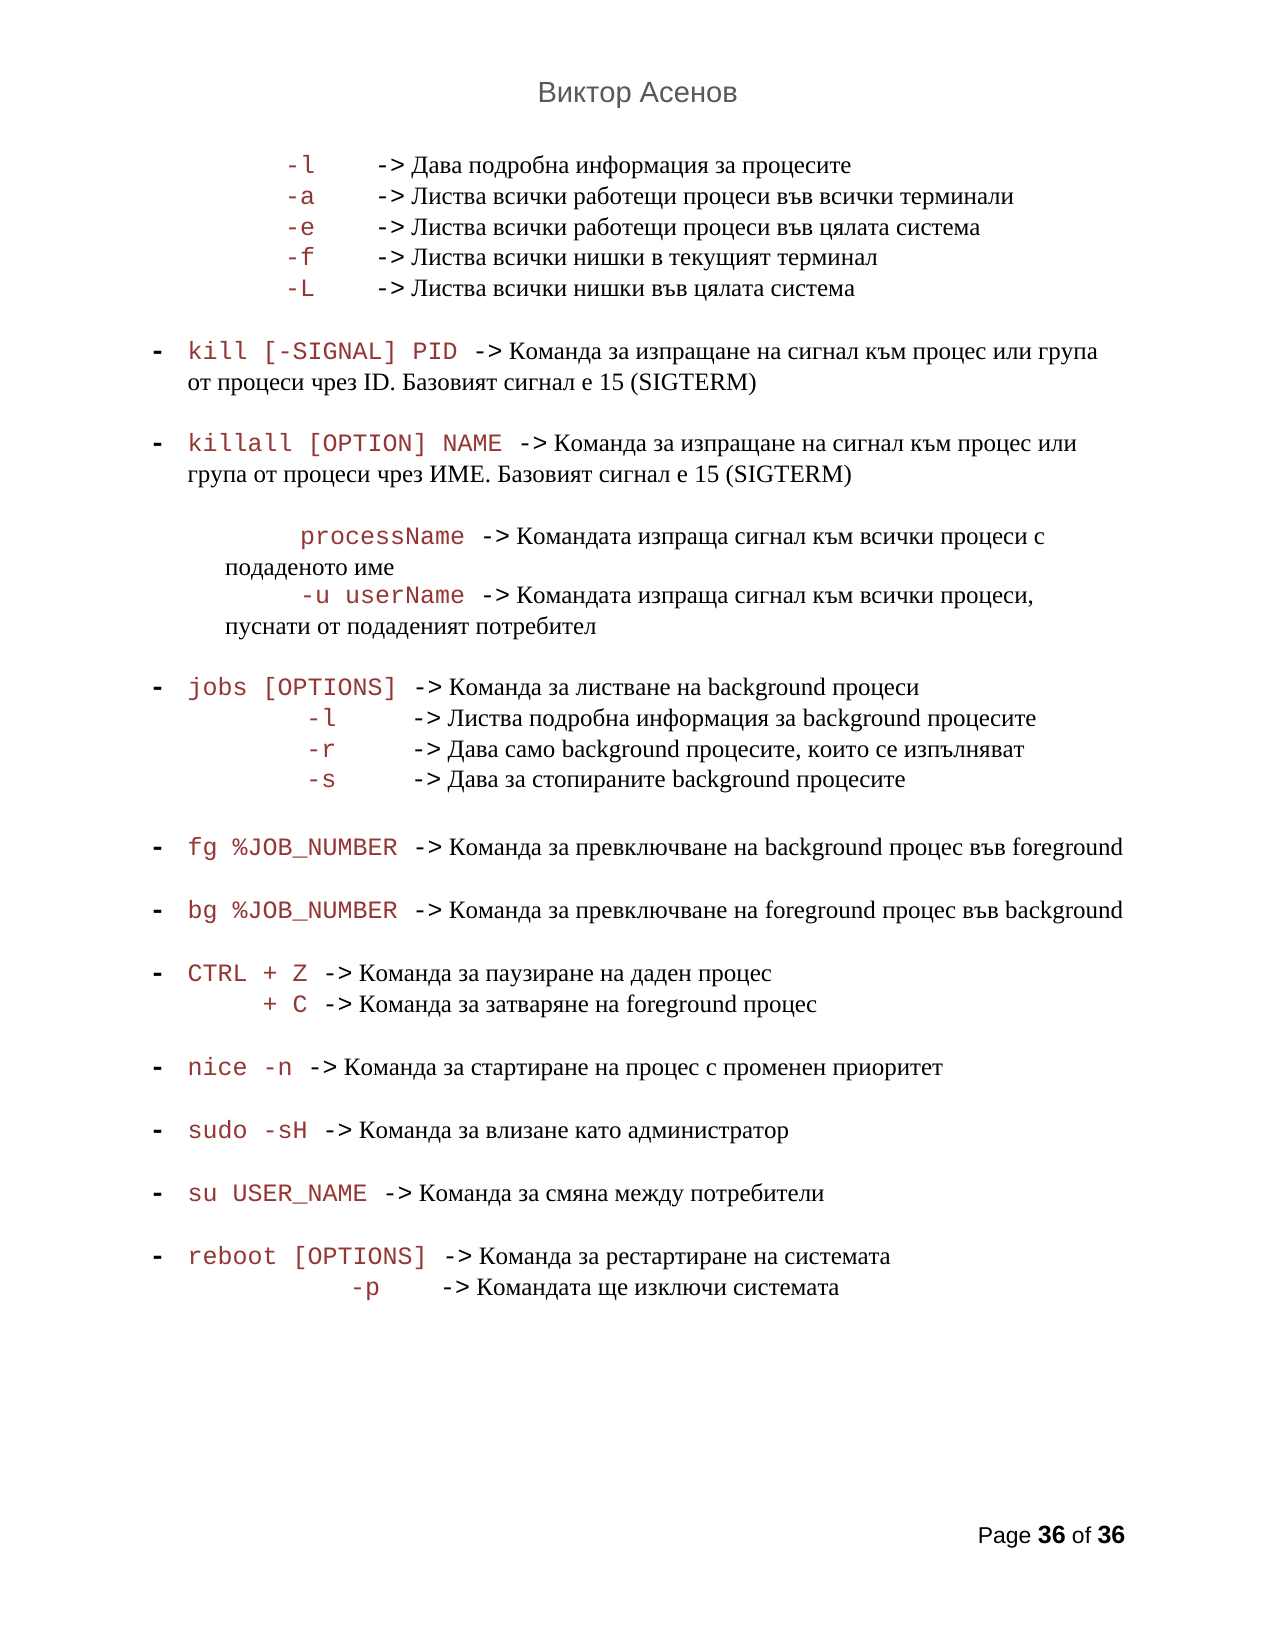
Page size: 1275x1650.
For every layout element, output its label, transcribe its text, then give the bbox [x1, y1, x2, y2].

text -u userName -> Командата изпраща сигнал към всички процеси, пуснати от подаденият потребител [225, 580, 1125, 640]
text -p -> Командата ще изключи системата [300, 1272, 1125, 1303]
list fg %JOB_NUMBER -> Команда за превключване на background процес във foreground [150, 829, 1125, 863]
text processName -> Командата изпраща сигнал към всички процеси с подаденото име [225, 521, 1125, 580]
text -е -> Листва всички работещи процеси във цялата система [150, 212, 1125, 242]
list nice -n -> Команда за стартиране на процес с променен приоритет [150, 1049, 1125, 1083]
text -r -> Дава само background процесите, които се изпълняват [150, 734, 1125, 764]
list reboot [OPTIONS] -> Команда за рестартиране на системата [150, 1238, 1125, 1272]
text -а -> Листва всички работещи процеси във всички терминали [150, 181, 1125, 212]
text -L -> Листва всички нишки във цялата система [225, 273, 1125, 304]
list kill [-SIGNAL] PID -> Команда за изпращане на сигнал към процес или група от процеси чрез ID. Базовият сигнал е 15 (SIGTERM) [150, 333, 1125, 396]
list killall [OPTION] NAME -> Команда за изпращане на сигнал към процес или група от процеси чрез ИМЕ. Базовият сигнал е 15 (SIGTERM) [150, 425, 1125, 488]
text -f -> Листва всички нишки в текущият терминал [225, 242, 1125, 273]
text -l -> Дава подробна информация за процесите [150, 150, 1125, 181]
list CTRL + Z -> Команда за паузиране на даден процес [150, 955, 1125, 989]
list -s -> Дава за стопираните background процесите [225, 764, 1125, 795]
list su USER_NAME -> Команда за смяна между потребители [150, 1175, 1125, 1209]
list sudo -sH -> Команда за влизане като администратор [150, 1112, 1125, 1146]
list jobs [OPTIONS] -> Команда за листване на background процеси [150, 669, 1125, 703]
text + C -> Команда за затваряне на foreground процес [187, 989, 1125, 1020]
list bg %JOB_NUMBER -> Команда за превключване на foreground процес във background [150, 892, 1125, 926]
text -l -> Листва подробна информация за background процесите [150, 703, 1125, 734]
